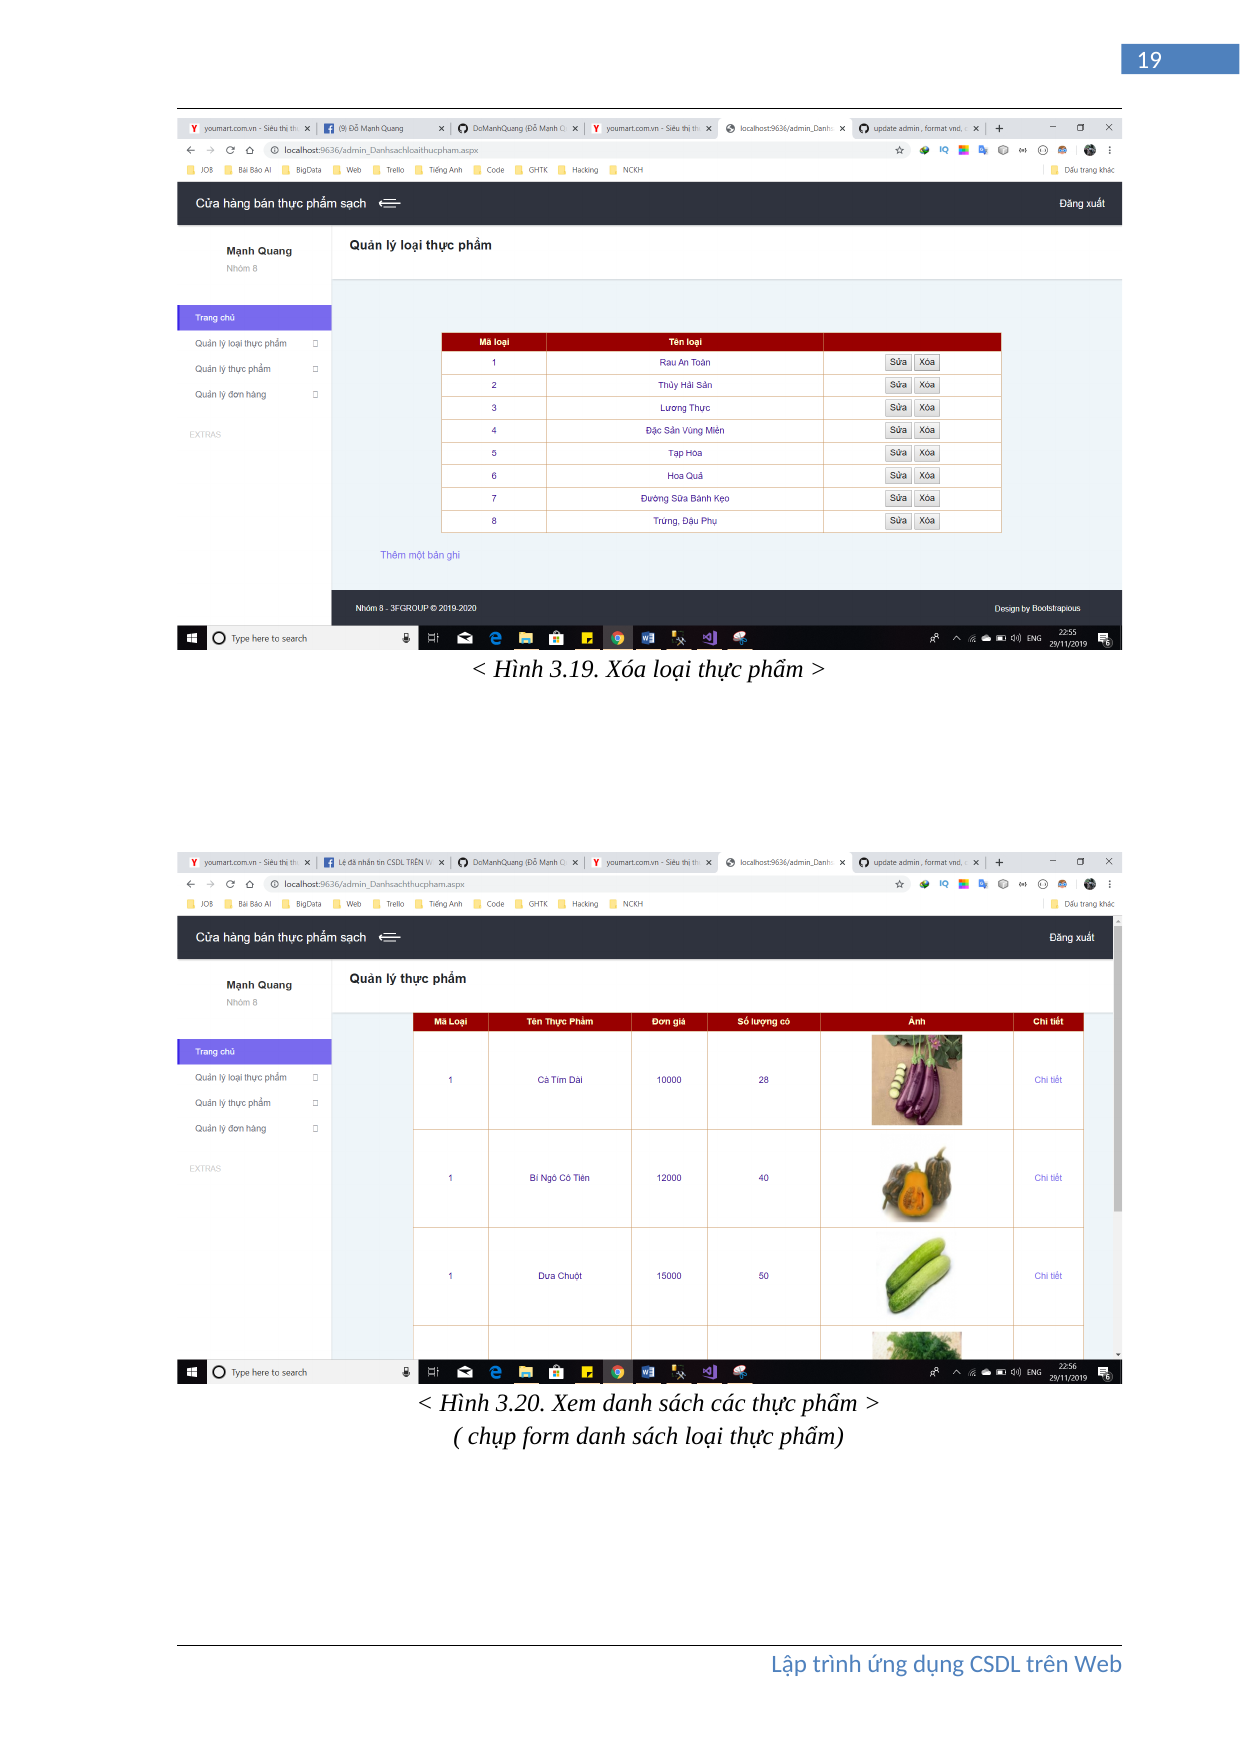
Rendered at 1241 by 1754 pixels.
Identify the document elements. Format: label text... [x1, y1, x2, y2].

picture [177, 852, 1123, 1384]
text < Hình 3.20. Xem danh sách các thực phẩm > [177, 1388, 1122, 1417]
picture [177, 118, 1123, 650]
text ( chụp form danh sách loại thực phẩm) [177, 1421, 1122, 1450]
text < Hình 3.19. Xóa loại thực phẩm > [177, 654, 1122, 683]
